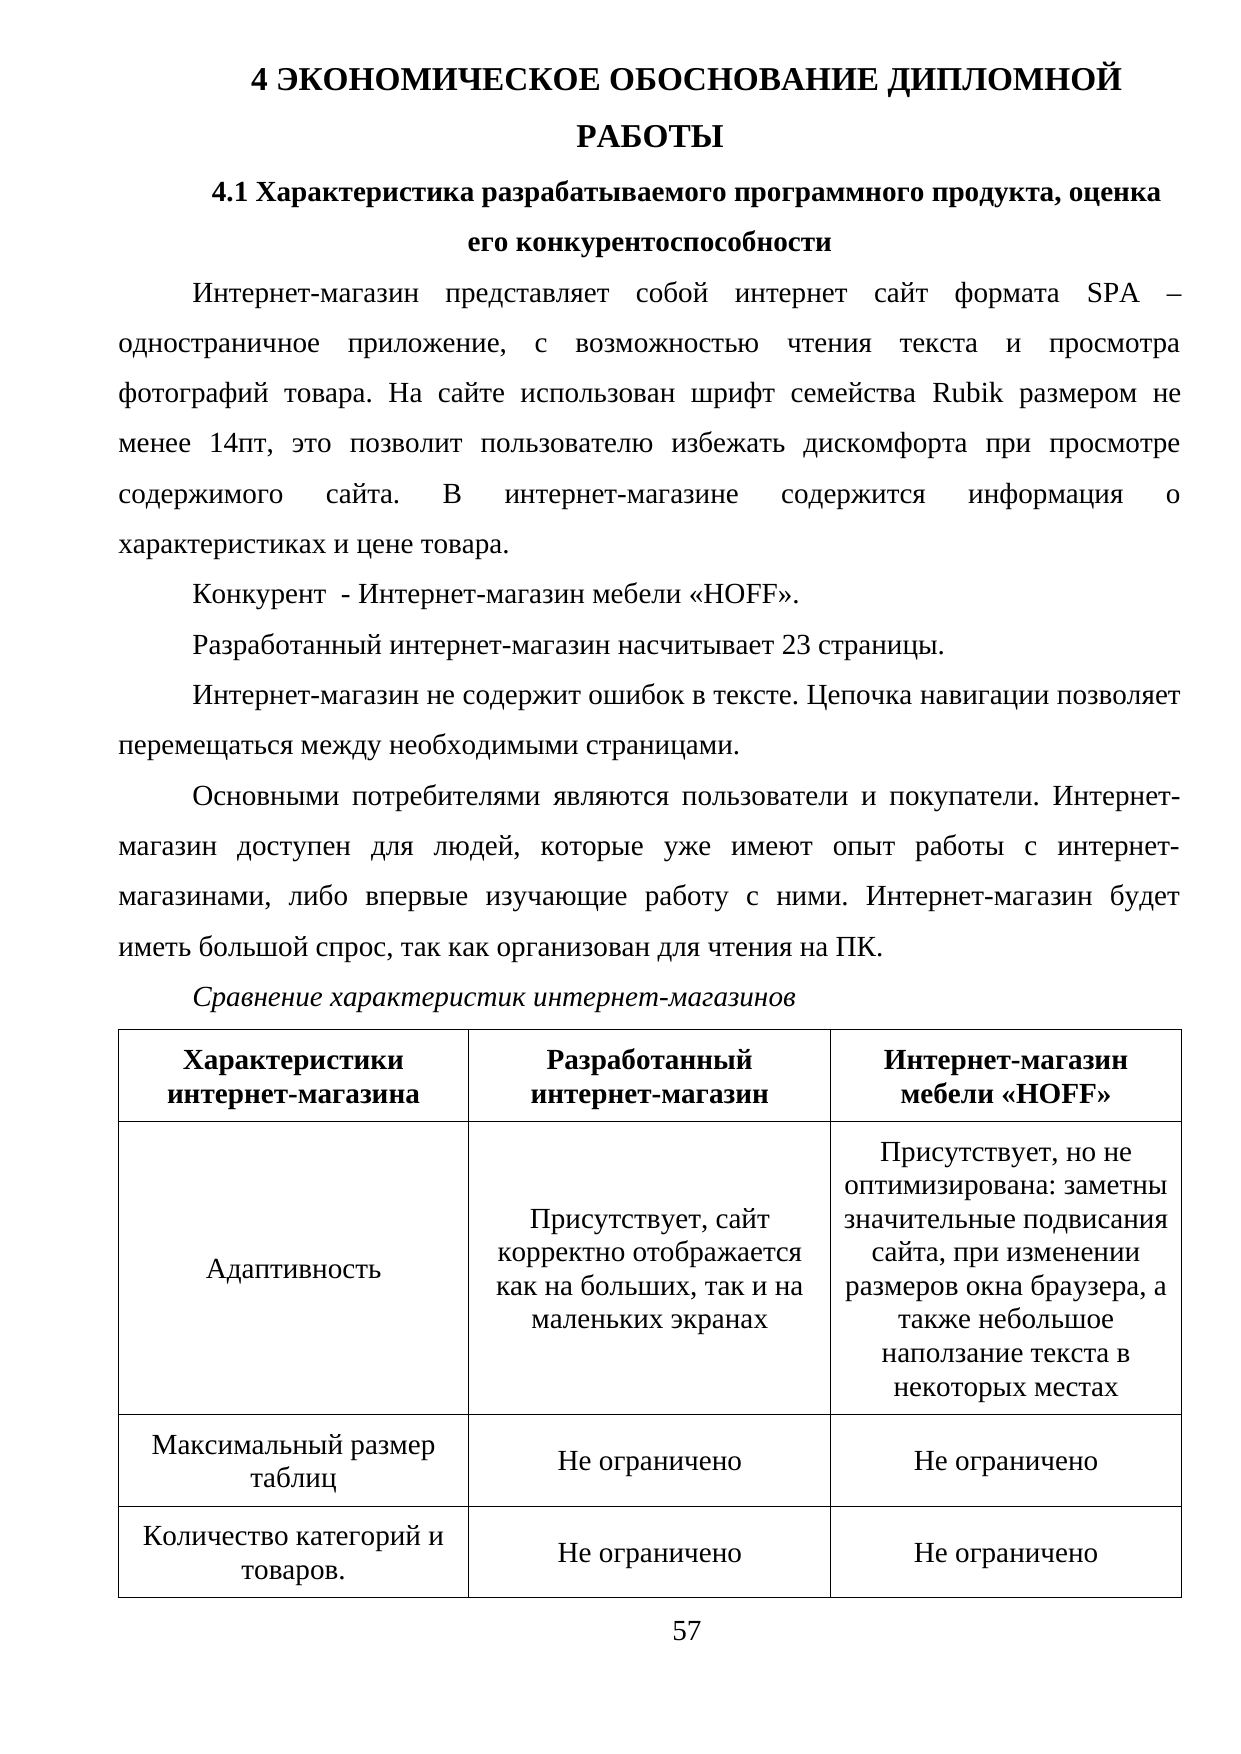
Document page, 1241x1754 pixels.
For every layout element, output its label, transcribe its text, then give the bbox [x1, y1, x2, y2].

table_cell Не ограничено [831, 1415, 1181, 1506]
table_cell Количество категорий и товаров. [119, 1507, 468, 1597]
table_cell Адаптивность [119, 1122, 468, 1414]
table_cell Присутствует, сайт корректно отображается как на больших, так и на маленьких экранах [469, 1122, 830, 1414]
table_cell Присутствует, но не оптимизирована: заметны значительные подвисания сайта, при изменении размеров окна браузера, а также небольшое наползание текста в некоторых местах [831, 1122, 1181, 1414]
table_header Интернет-магазин мебели «HOFF» [831, 1030, 1181, 1121]
table_cell Не ограничено [831, 1507, 1181, 1597]
table_header Разработанный интернет-магазин [469, 1030, 830, 1121]
text Конкурент - Интернет-магазин мебели «HOFF». [118, 577, 1181, 610]
table_cell Не ограничено [469, 1415, 830, 1506]
table_header Характеристики интернет-магазина [119, 1030, 468, 1121]
text Сравнение характеристик интернет-магазинов [118, 979, 1181, 1013]
subtitle 4 ЭКОНОМИЧЕСКОЕ ОБОСНОВАНИЕ ДИПЛОМНОЙ РАБОТЫ [118, 59, 1181, 155]
table_cell Максимальный размер таблиц [119, 1415, 468, 1506]
table_cell Не ограничено [469, 1507, 830, 1597]
text Основными потребителями являются пользователи и покупатели. Интернет-магазин доступен для людей, которые уже имеют опыт работы с интернет-магазинами, либо впервые изучающие работу с ними. Интернет-магазин будет иметь большой спрос, так как организован для чтения на ПК. [118, 778, 1181, 962]
text Интернет-магазин не содержит ошибок в тексте. Цепочка навигации позволяет перемещаться между необходимыми страницами. [118, 677, 1181, 761]
subtitle 4.1 Характеристика разрабатываемого программного продукта, оценка его конкурентоспособности [118, 174, 1181, 258]
text Разработанный интернет-магазин насчитывает 23 страницы. [118, 627, 1181, 660]
text Интернет-магазин представляет собой интернет сайт формата SPA – одностраничное приложение, с возможностью чтения текста и просмотра фотографий товара. На сайте использован шрифт семейства Rubik размером не менее 14пт, это позволит пользователю избежать дискомфорта при просмотре содержимого сайта. В интернет-магазине содержится информация о характеристиках и цене товара. [118, 275, 1181, 560]
